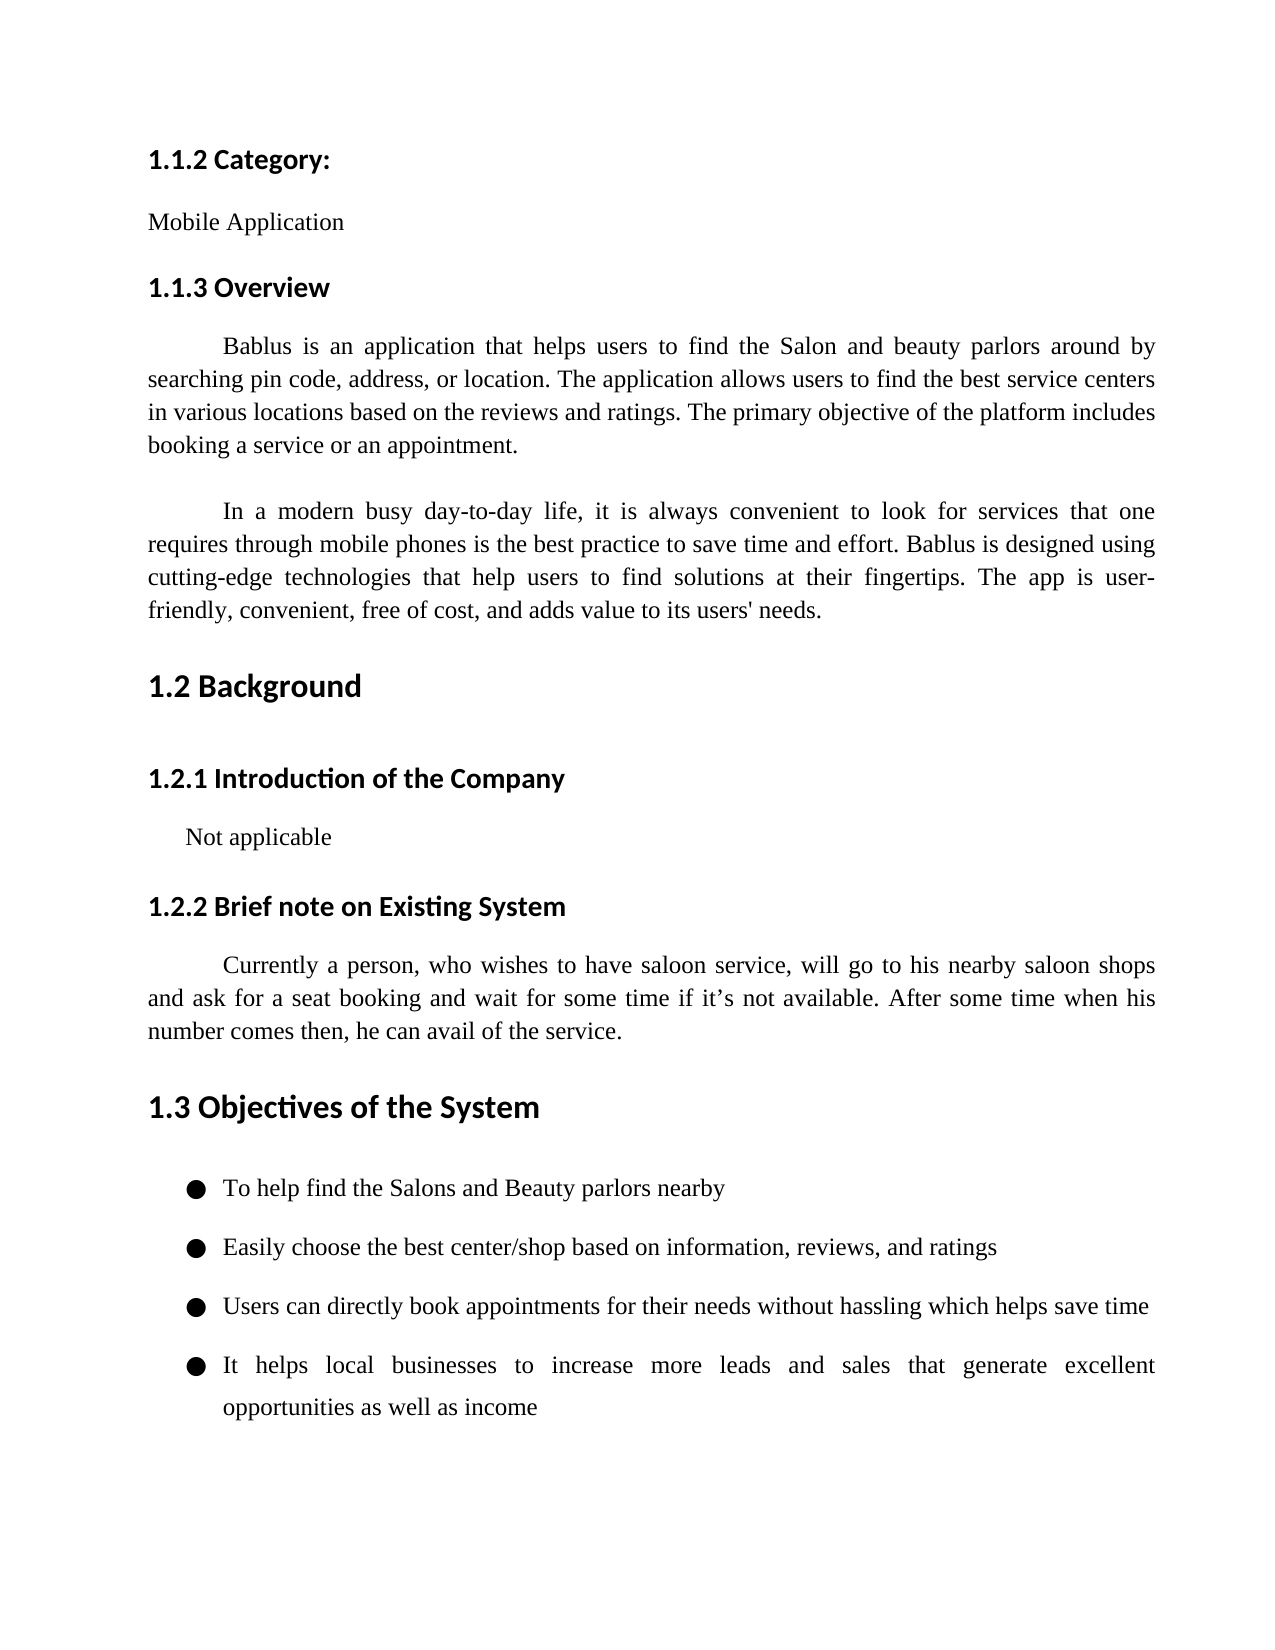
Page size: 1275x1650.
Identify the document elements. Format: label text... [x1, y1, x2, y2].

text Bablus is an application that helps users to find the Salon and beauty parlors around by searching pin code, address, or location. The application allows users to find the best service centers in various locations based on the reviews and ratings. The primary objective of the platform includes booking a service or an appointment. [148, 331, 1157, 459]
subtitle 1.2.2 Brief note on Existing System [148, 888, 1157, 924]
list It helps local businesses to increase more leads and sales that generate excellent opportunities as well as income [185, 1336, 1157, 1421]
text Not applicable [148, 822, 1157, 850]
subtitle 1.1.2 Category: [148, 141, 1157, 177]
list Users can directly book appointments for their needs without hassling which helps save time [185, 1278, 1157, 1329]
subtitle 1.1.3 Overview [148, 269, 1157, 305]
text Mobile Application [148, 207, 1157, 236]
subtitle 1.2.1 Introduction of the Company [148, 760, 1157, 796]
list To help find the Salons and Beauty parlors nearby [185, 1160, 1157, 1211]
list Easily choose the best center/shop based on information, reviews, and ratings [185, 1219, 1157, 1270]
text Currently a person, who wishes to have saloon service, will go to his nearby saloon shops and ask for a seat booking and wait for some time if it’s not available. After some time when his number comes then, he can avail of the service. [148, 950, 1157, 1044]
subtitle 1.2 Background [148, 666, 1157, 706]
text In a modern busy day-to-day life, it is always convenient to look for services that one requires through mobile phones is the best practice to save time and effort. Bablus is designed using cutting-edge technologies that help users to find solutions at their fingertips. The app is user-friendly, convenient, free of cost, and adds value to its users' needs. [148, 496, 1157, 624]
subtitle 1.3 Objectives of the System [148, 1086, 1157, 1127]
